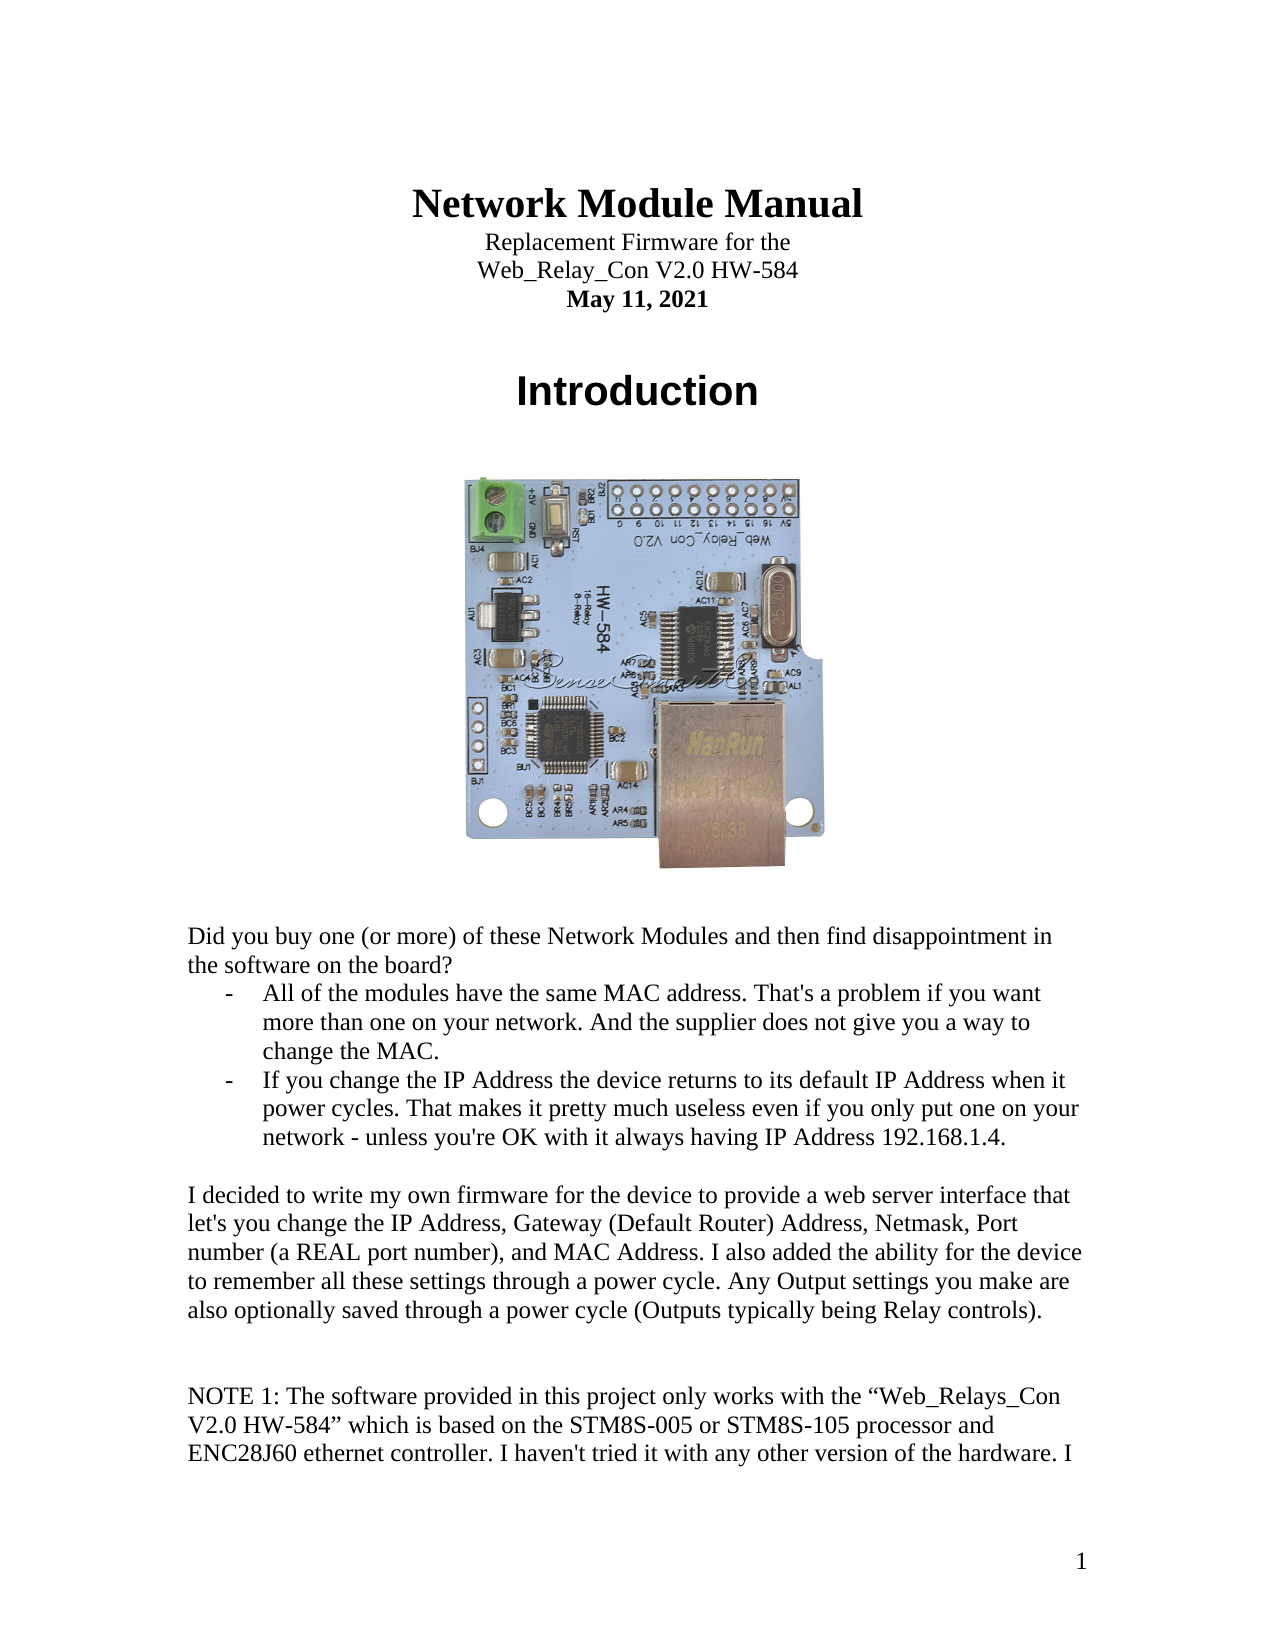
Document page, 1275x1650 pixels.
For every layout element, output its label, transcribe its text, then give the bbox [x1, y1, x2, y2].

text I decided to write my own firmware for the device to provide a web server interface that let's you change the IP Address, Gateway (Default Router) Address, Netmask, Port number (a REAL port number), and MAC Address. I also added the ability for the device to remember all these settings through a power cycle. Any Output settings you make are also optionally saved through a power cycle (Outputs typically being Relay controls). [187, 1180, 1087, 1323]
text Did you buy one (or more) of these Network Modules and then find disappointment in the software on the board? [187, 921, 1087, 978]
text Web_Relay_Con V2.0 HW-584 [187, 255, 1087, 284]
subtitle Introduction [187, 367, 1087, 414]
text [187, 1381, 1087, 1467]
text Replacement Firmware for the [187, 227, 1087, 255]
list If you change the IP Address the device returns to its default IP Address when it power cycles. That makes it pretty much useless even if you only put one on your network - unless you're OK with it always having IP Address 192.168.1.4. [225, 1065, 1087, 1151]
text Network Module Manual [187, 179, 1087, 227]
picture [387, 420, 888, 921]
text May 11, 2021 [187, 284, 1087, 313]
list All of the modules have the same MAC address. That's a problem if you want more than one on your network. And the supplier does not give you a way to change the MAC. [225, 978, 1087, 1065]
